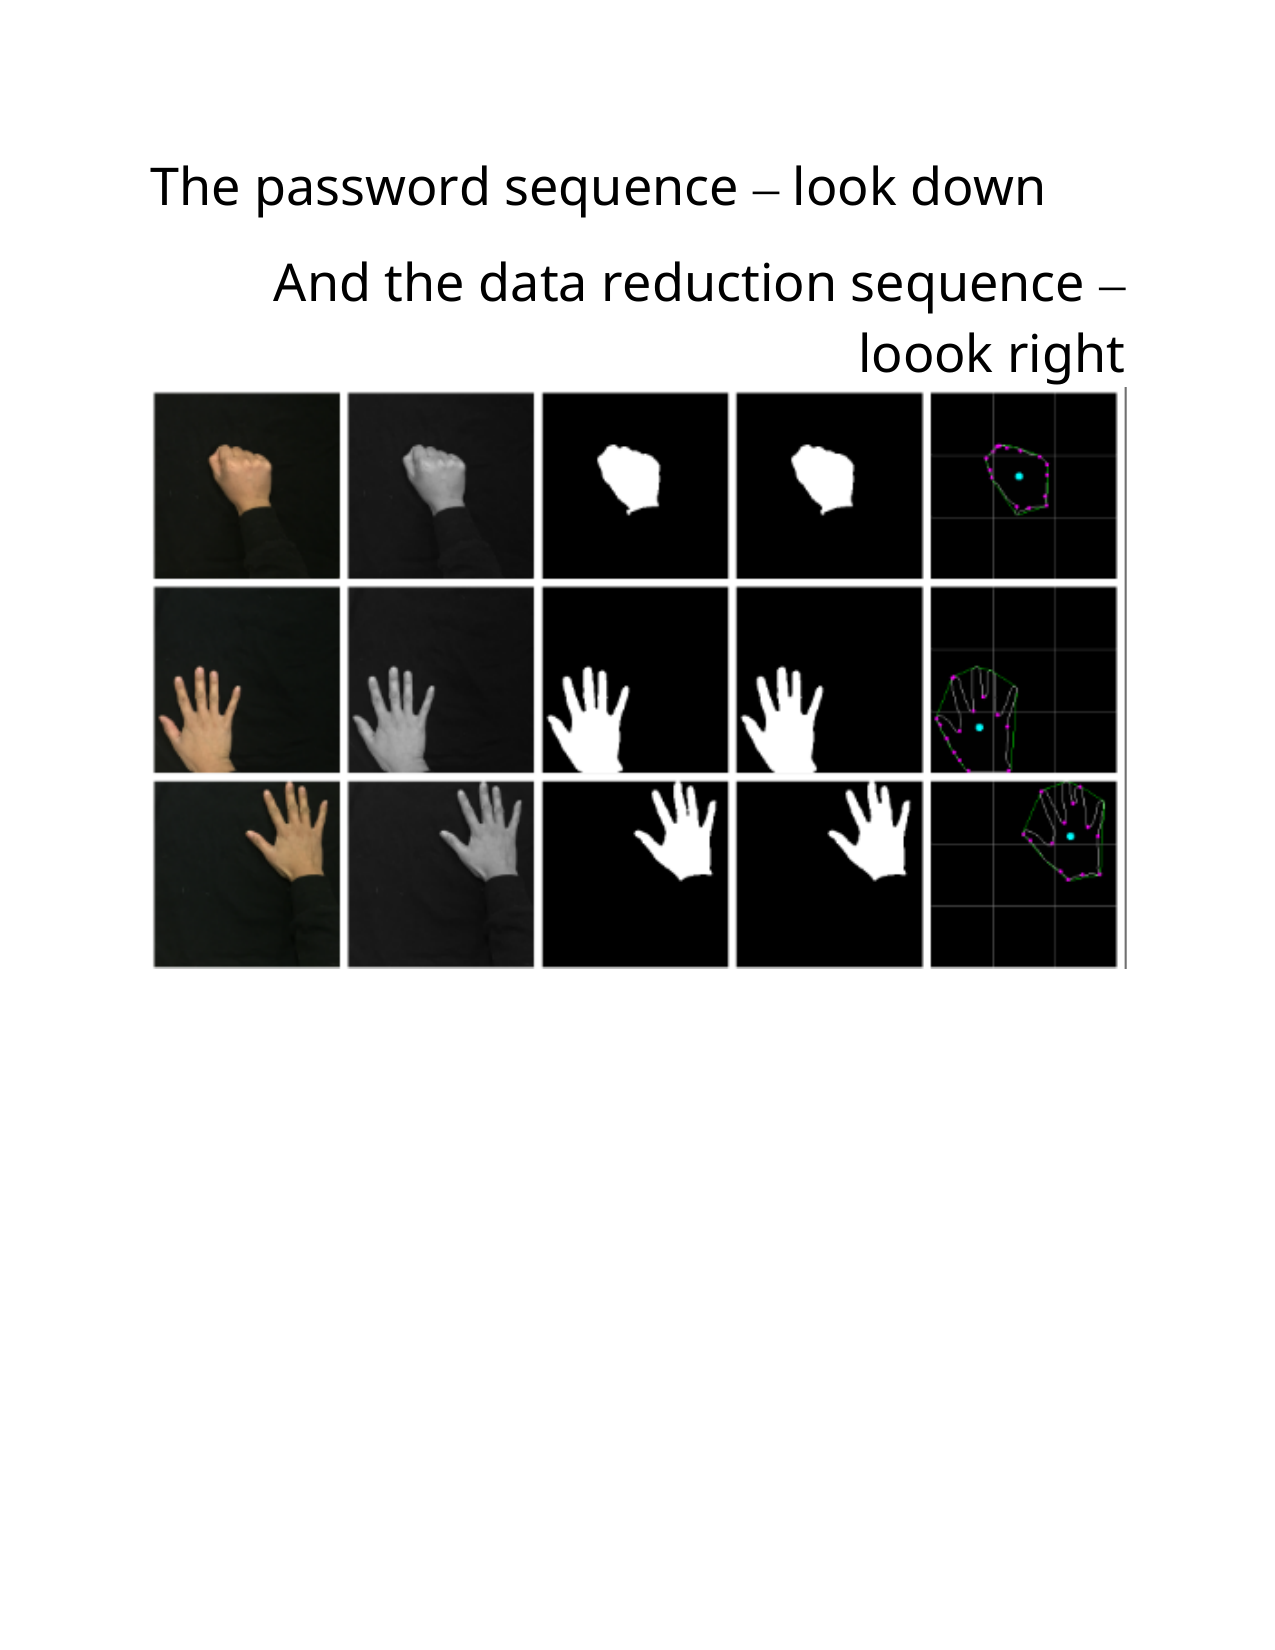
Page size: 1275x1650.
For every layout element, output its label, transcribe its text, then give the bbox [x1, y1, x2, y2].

picture [150, 387, 1127, 969]
text And the data reduction sequence – loook right [150, 246, 1125, 387]
text The password sequence – look down [150, 150, 1125, 221]
